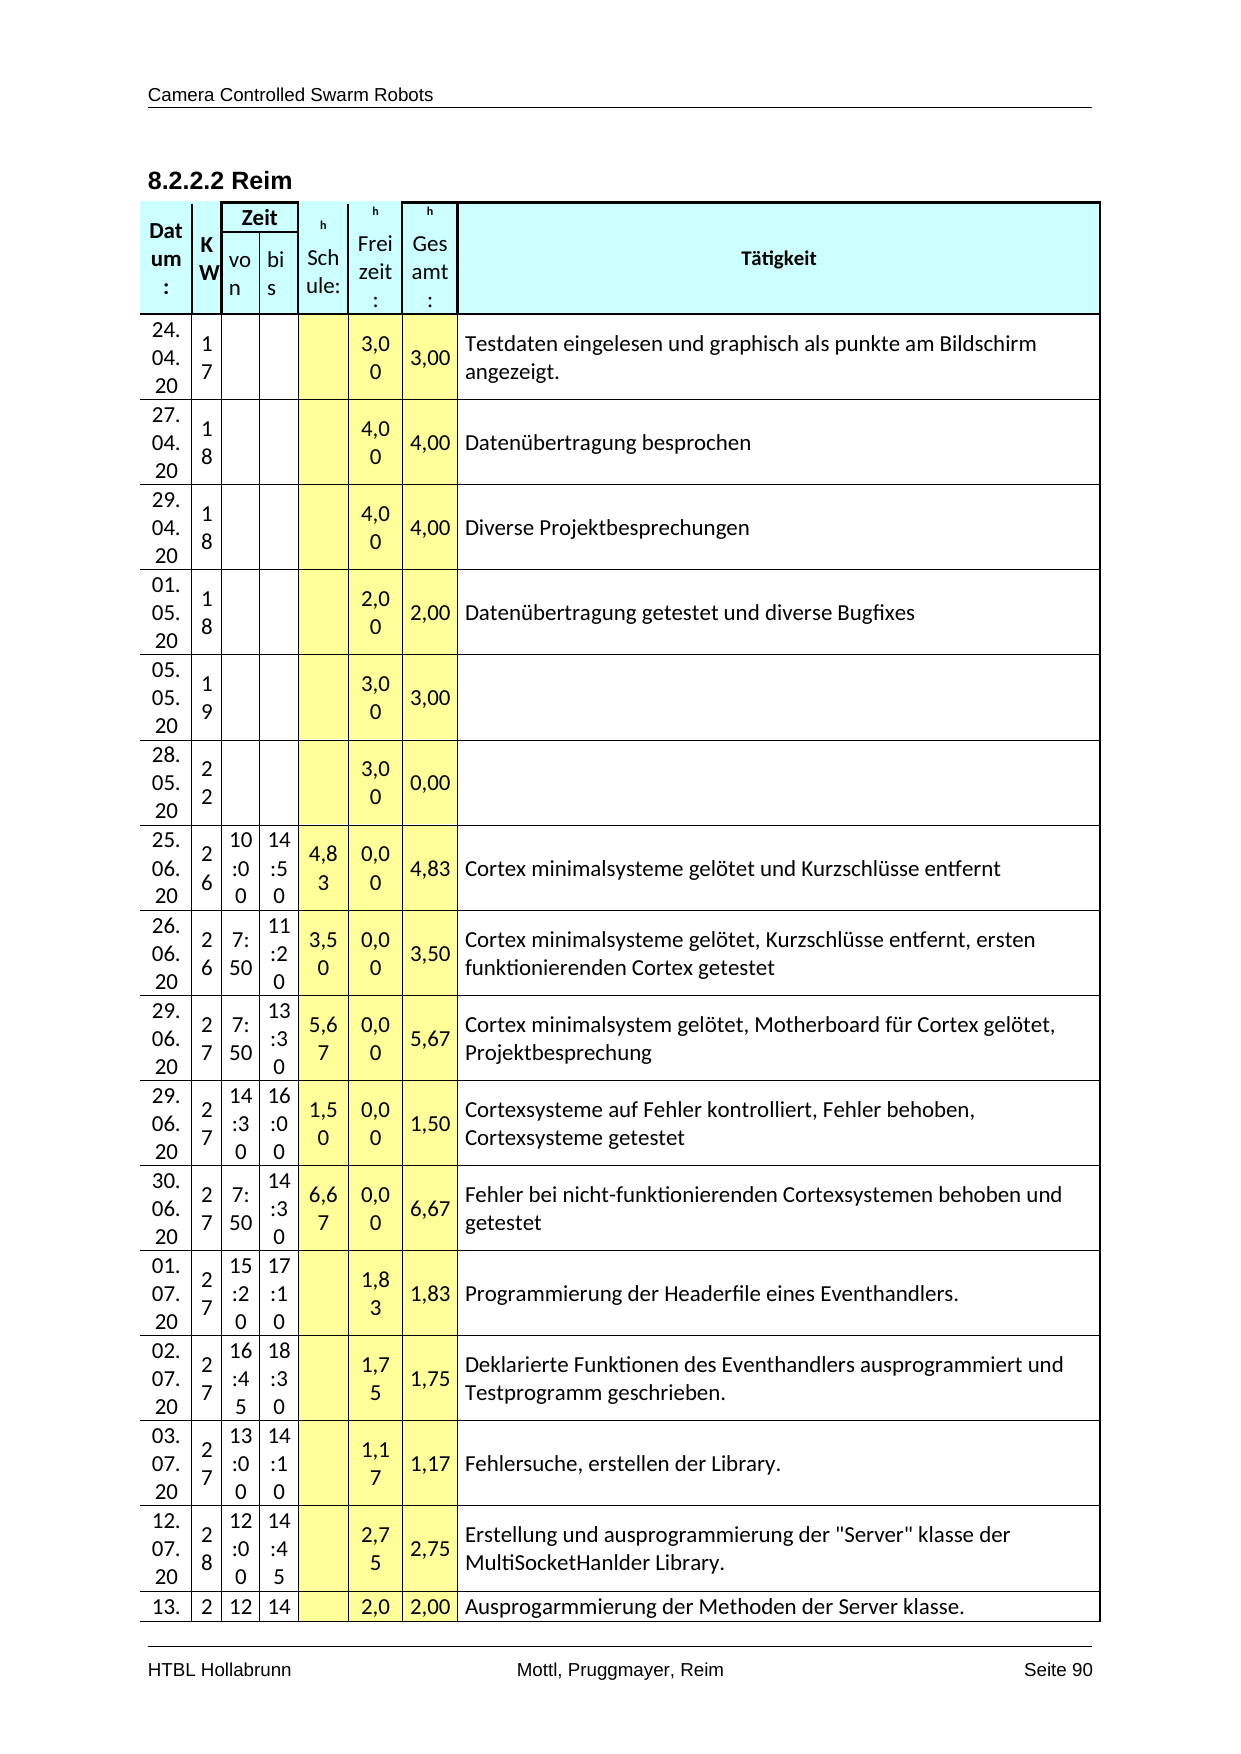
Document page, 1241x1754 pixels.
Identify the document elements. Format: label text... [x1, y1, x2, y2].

table_cell 28.05.20 [140, 741, 191, 824]
table_cell 05.05.20 [140, 655, 191, 739]
table_cell [299, 655, 348, 739]
table_cell 13:30 [260, 996, 298, 1080]
table_cell 27 [192, 1081, 221, 1165]
table_cell Diverse Projektbesprechungen [458, 485, 1099, 569]
table_header h Freizeit: [348, 201, 401, 313]
table_cell 1,50 [299, 1081, 348, 1165]
table_cell 3,50 [403, 911, 457, 995]
table_cell 18:30 [260, 1336, 298, 1420]
table_cell Cortexsysteme auf Fehler kontrolliert, Fehler behoben, Cortexsysteme getestet [458, 1081, 1099, 1165]
table_cell Datenübertragung besprochen [458, 400, 1099, 484]
table_cell 3,50 [299, 911, 348, 995]
table_cell 15:20 [222, 1251, 259, 1335]
table_cell [260, 655, 298, 739]
table_cell 16:45 [222, 1336, 259, 1420]
table_cell Fehler bei nicht-funktionierenden Cortexsystemen behoben und getestet [458, 1166, 1099, 1250]
table_cell 0,00 [349, 1081, 402, 1165]
table_cell 0,00 [403, 741, 457, 824]
table_cell 18 [192, 400, 221, 484]
table_cell Erstellung und ausprogrammierung der "Server" klasse der MultiSocketHanlder Library. [458, 1506, 1099, 1591]
table_cell 1,75 [403, 1336, 457, 1420]
table_cell 0,00 [349, 1166, 402, 1250]
table_cell 0,00 [349, 996, 402, 1080]
table_cell 27 [192, 1166, 221, 1250]
table_cell 03.07.20 [140, 1421, 191, 1505]
table_cell 01.07.20 [140, 1251, 191, 1335]
table_cell 4,00 [349, 400, 402, 484]
table_header KW [192, 201, 220, 313]
table_cell 27 [192, 1251, 221, 1335]
table_cell 2,00 [349, 570, 402, 654]
table_cell Testdaten eingelesen und graphisch als punkte am Bildschirm angezeigt. [458, 315, 1099, 399]
table_cell 02.07.20 [140, 1336, 191, 1420]
table_cell 27.04.20 [140, 400, 191, 484]
table_cell 14:30 [260, 1166, 298, 1250]
table_cell 2,00 [349, 1592, 402, 1621]
table_cell 1,83 [403, 1251, 457, 1335]
table_cell [458, 741, 1099, 824]
table_cell 29.06.20 [140, 996, 191, 1080]
table_cell 26 [192, 826, 221, 910]
table_cell 14:50 [260, 826, 298, 910]
table_cell 7:50 [222, 911, 259, 995]
table_header h Schule: [299, 201, 348, 313]
table_cell 1,17 [403, 1421, 457, 1505]
table_cell 14:45 [260, 1506, 298, 1591]
table_cell [299, 1251, 348, 1335]
table_cell [299, 570, 348, 654]
table_cell 24.04.20 [140, 315, 191, 399]
table_cell Deklarierte Funktionen des Eventhandlers ausprogrammiert und Testprogramm geschrieben. [458, 1336, 1099, 1420]
table_cell [458, 655, 1099, 739]
table_cell 01.05.20 [140, 570, 191, 654]
table_cell [222, 315, 259, 399]
table_cell 14:30 [222, 1081, 259, 1165]
table_cell 14:30 [260, 1592, 298, 1621]
table_cell 29.06.20 [140, 1081, 191, 1165]
table_cell [260, 741, 298, 824]
table_cell 26.06.20 [140, 911, 191, 995]
table_cell 14:10 [260, 1421, 298, 1505]
table_cell [222, 485, 259, 569]
table_cell 7:50 [222, 996, 259, 1080]
table_cell 17:10 [260, 1251, 298, 1335]
table_cell [260, 400, 298, 484]
table_cell [299, 485, 348, 569]
table_cell [222, 570, 259, 654]
table_cell 13.07.20 [140, 1592, 191, 1621]
table_cell 10:00 [222, 826, 259, 910]
table_cell 26 [192, 911, 221, 995]
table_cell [458, 1592, 1099, 1621]
table_cell 2,00 [403, 1592, 457, 1621]
table_cell 7:50 [222, 1166, 259, 1250]
table_cell [222, 655, 259, 739]
subtitle Reim [148, 164, 1092, 195]
table_cell 4,00 [403, 485, 457, 569]
table_header Zeit [223, 204, 297, 231]
table_cell [260, 315, 298, 399]
table_cell 1,17 [349, 1421, 402, 1505]
table_cell 3,00 [403, 315, 457, 399]
table_cell [299, 315, 348, 399]
table_cell [260, 485, 298, 569]
table_cell 27 [192, 996, 221, 1080]
table_cell 28 [192, 1506, 221, 1591]
table_cell [222, 741, 259, 824]
table_cell Fehlersuche, erstellen der Library. [458, 1421, 1099, 1505]
table_cell 3,00 [403, 655, 457, 739]
table_cell 29 [192, 1592, 221, 1621]
table_cell bis [260, 233, 297, 313]
table_cell 30.06.20 [140, 1166, 191, 1250]
table_cell Cortex minimalsysteme gelötet und Kurzschlüsse entfernt [458, 826, 1099, 910]
table_cell 1,83 [349, 1251, 402, 1335]
table_cell [299, 1421, 348, 1505]
table_cell 17 [192, 315, 221, 399]
table_cell [299, 1506, 348, 1591]
table_cell 16:00 [260, 1081, 298, 1165]
table_cell 12.07.20 [140, 1506, 191, 1591]
table_cell 2,75 [349, 1506, 402, 1591]
table_cell 18 [192, 570, 221, 654]
table_cell 19 [192, 655, 221, 739]
table_cell 3,00 [349, 655, 402, 739]
table_cell 0,00 [349, 826, 402, 910]
table_cell [299, 1592, 348, 1621]
table_cell Datenübertragung getestet und diverse Bugfixes [458, 570, 1099, 654]
table_cell 5,67 [403, 996, 457, 1080]
table_header Tätigkeit [459, 204, 1099, 313]
table_header Datum: [140, 201, 192, 313]
table_cell 2,00 [403, 570, 457, 654]
table_cell von [223, 233, 259, 313]
table_cell 0,00 [349, 911, 402, 995]
table_cell 18 [192, 485, 221, 569]
table_cell 11:20 [260, 911, 298, 995]
table_cell 4,00 [403, 400, 457, 484]
table_cell 6,67 [299, 1166, 348, 1250]
table_cell [299, 400, 348, 484]
table_cell 3,00 [349, 741, 402, 824]
table_cell 29.04.20 [140, 485, 191, 569]
table_cell 3,00 [349, 315, 402, 399]
table_cell 4,83 [299, 826, 348, 910]
table_cell [299, 1336, 348, 1420]
table_cell [299, 741, 348, 824]
table_cell 27 [192, 1421, 221, 1505]
table_cell 4,00 [349, 485, 402, 569]
table_cell 13:00 [222, 1421, 259, 1505]
table_cell 2,75 [403, 1506, 457, 1591]
table_cell 22 [192, 741, 221, 824]
table_header h Gesamt: [403, 204, 456, 313]
table_cell Programmierung der Headerfile eines Eventhandlers. [458, 1251, 1099, 1335]
table_cell 4,83 [403, 826, 457, 910]
table_cell [260, 570, 298, 654]
table_cell 25.06.20 [140, 826, 191, 910]
table_cell 27 [192, 1336, 221, 1420]
table_cell Cortex minimalsystem gelötet, Motherboard für Cortex gelötet, Projektbesprechung [458, 996, 1099, 1080]
table_cell 12:00 [222, 1506, 259, 1591]
table_cell Cortex minimalsysteme gelötet, Kurzschlüsse entfernt, ersten funktionierenden Cortex getestet [458, 911, 1099, 995]
table_cell 1,75 [349, 1336, 402, 1420]
table_cell [222, 400, 259, 484]
table_cell 6,67 [403, 1166, 457, 1250]
table_cell 12:30 [222, 1592, 259, 1621]
table_cell 5,67 [299, 996, 348, 1080]
table_cell 1,50 [403, 1081, 457, 1165]
